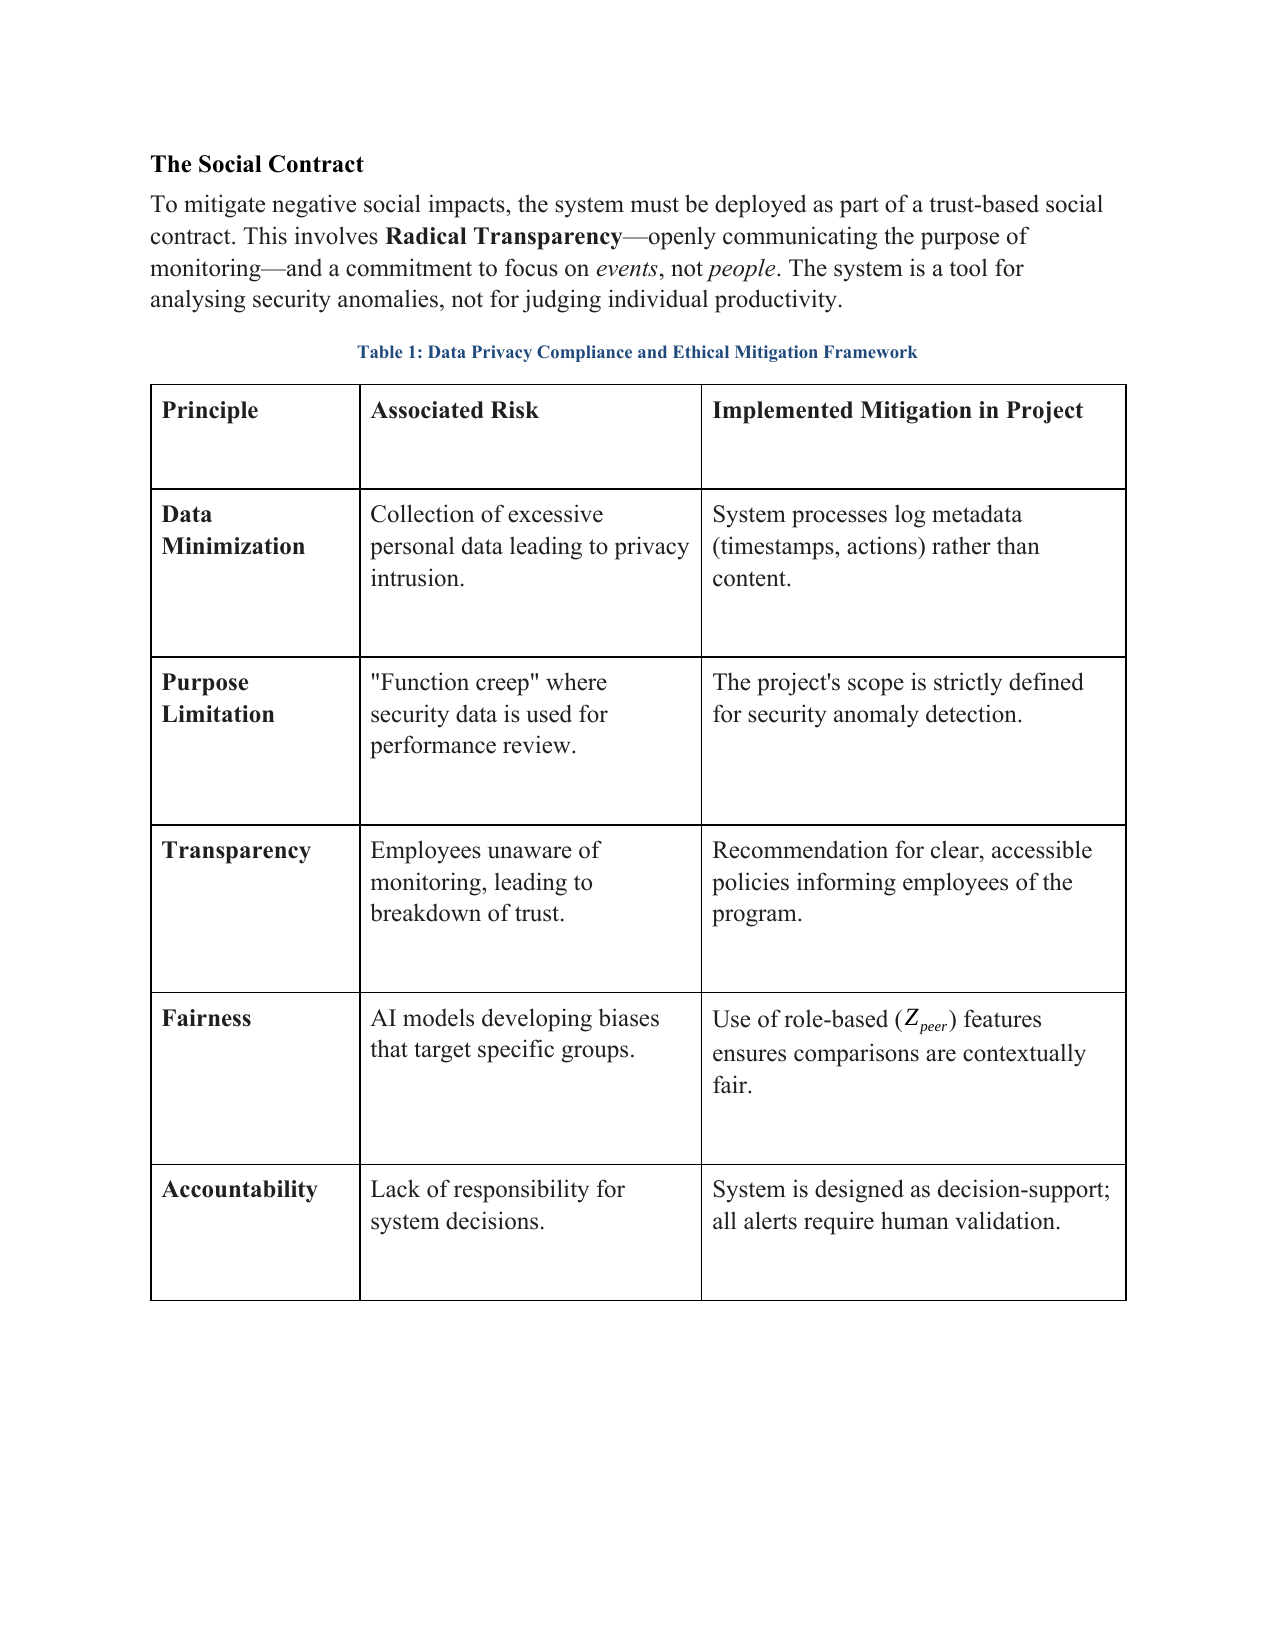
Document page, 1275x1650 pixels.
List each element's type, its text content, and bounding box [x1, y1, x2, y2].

table_cell Lack of responsibility for system decisions. [361, 1165, 701, 1299]
table_cell The project's scope is strictly defined for security anomaly detection. [702, 658, 1125, 824]
table_cell Recommendation for clear, accessible policies informing employees of the program. [702, 826, 1125, 992]
table_cell Use of role-based () features ensures comparisons are contextually fair. [702, 993, 1125, 1163]
table_cell Accountability [152, 1165, 359, 1299]
table_cell System processes log metadata (timestamps, actions) rather than content. [702, 490, 1125, 656]
table_cell Purpose Limitation [152, 658, 359, 824]
table_cell Transparency [152, 826, 359, 992]
table_header Implemented Mitigation in Project [702, 385, 1125, 488]
table_cell Fairness [152, 993, 359, 1163]
table_cell Collection of excessive personal data leading to privacy intrusion. [361, 490, 701, 656]
table_cell Data Minimization [152, 490, 359, 656]
table_cell System is designed as decision-support; all alerts require human validation. [702, 1165, 1125, 1299]
table_cell "Function creep" where security data is used for performance review. [361, 658, 701, 824]
table_cell AI models developing biases that target specific groups. [361, 993, 701, 1163]
text To mitigate negative social impacts, the system must be deployed as part of a trust-based social contract. This involves Radical Transparency—openly communicating the purpose of monitoring—and a commitment to focus on events, not people. The system is a tool for analysing security anomalies, not for judging individual productivity. [150, 190, 1125, 313]
table_header Principle [152, 385, 359, 488]
subtitle The Social Contract [150, 150, 1125, 178]
table_cell Employees unaware of monitoring, leading to breakdown of trust. [361, 826, 701, 992]
text Table 1: Data Privacy Compliance and Ethical Mitigation Framework [150, 342, 1125, 363]
table_header Associated Risk [361, 385, 701, 488]
